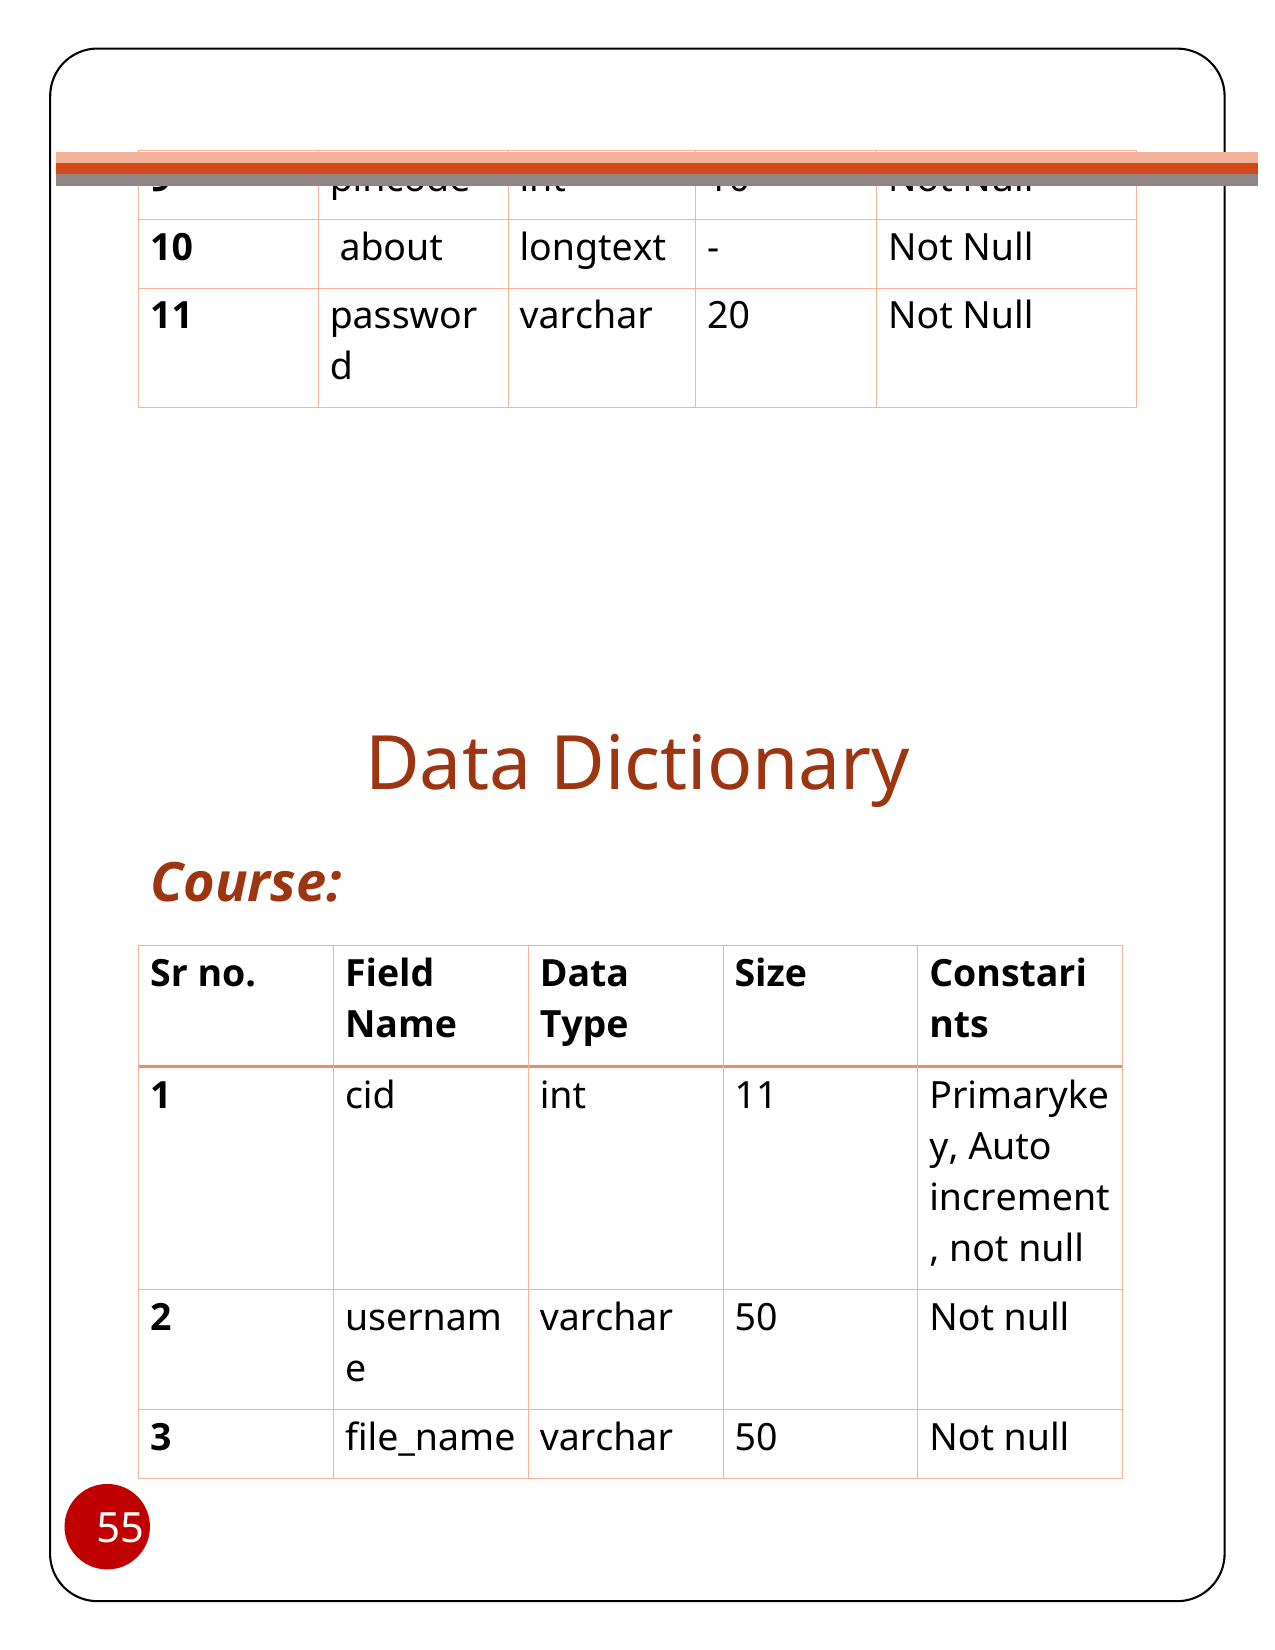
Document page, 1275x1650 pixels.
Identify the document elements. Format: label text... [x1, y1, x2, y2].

table_cell 50 [724, 1290, 917, 1409]
table_header Field Name [334, 946, 528, 1065]
table_header Constarints [918, 946, 1122, 1065]
table_cell 1 [139, 1068, 333, 1289]
table_cell 11 [139, 289, 318, 407]
table_cell varchar [509, 289, 695, 407]
text Data Dictionary [150, 709, 1125, 812]
table_cell int [529, 1068, 723, 1289]
table_cell varchar [529, 1290, 723, 1409]
table_cell 11 [724, 1068, 917, 1289]
table_cell int [509, 186, 695, 219]
table_cell 9 [139, 186, 318, 219]
table_header Sr no. [139, 946, 333, 1065]
table_cell password [319, 289, 508, 407]
table_cell 10 [139, 220, 318, 287]
table_cell 10 [696, 186, 876, 219]
table_cell username [334, 1290, 528, 1409]
table_cell 20 [696, 289, 876, 407]
text Course: [150, 844, 1125, 917]
table_cell Not null [918, 1410, 1122, 1477]
table_cell Primarykey, Auto increment, not null [918, 1068, 1122, 1289]
table_cell 2 [139, 1290, 333, 1409]
table_cell Not Null [877, 289, 1136, 407]
table_cell 50 [724, 1410, 917, 1477]
table_cell Not null [918, 1290, 1122, 1409]
table_cell pincode [319, 186, 508, 219]
table_cell 3 [139, 1410, 333, 1477]
table_cell cid [334, 1068, 528, 1289]
table_cell Not Null [877, 186, 1136, 219]
table_cell - [696, 220, 876, 287]
table_cell varchar [529, 1410, 723, 1477]
table_cell Not Null [877, 220, 1136, 287]
table_cell about [319, 220, 508, 287]
table_header Size [724, 946, 917, 1065]
table_header Data Type [529, 946, 723, 1065]
table_cell longtext [509, 220, 695, 287]
table_cell file_name [334, 1410, 528, 1477]
